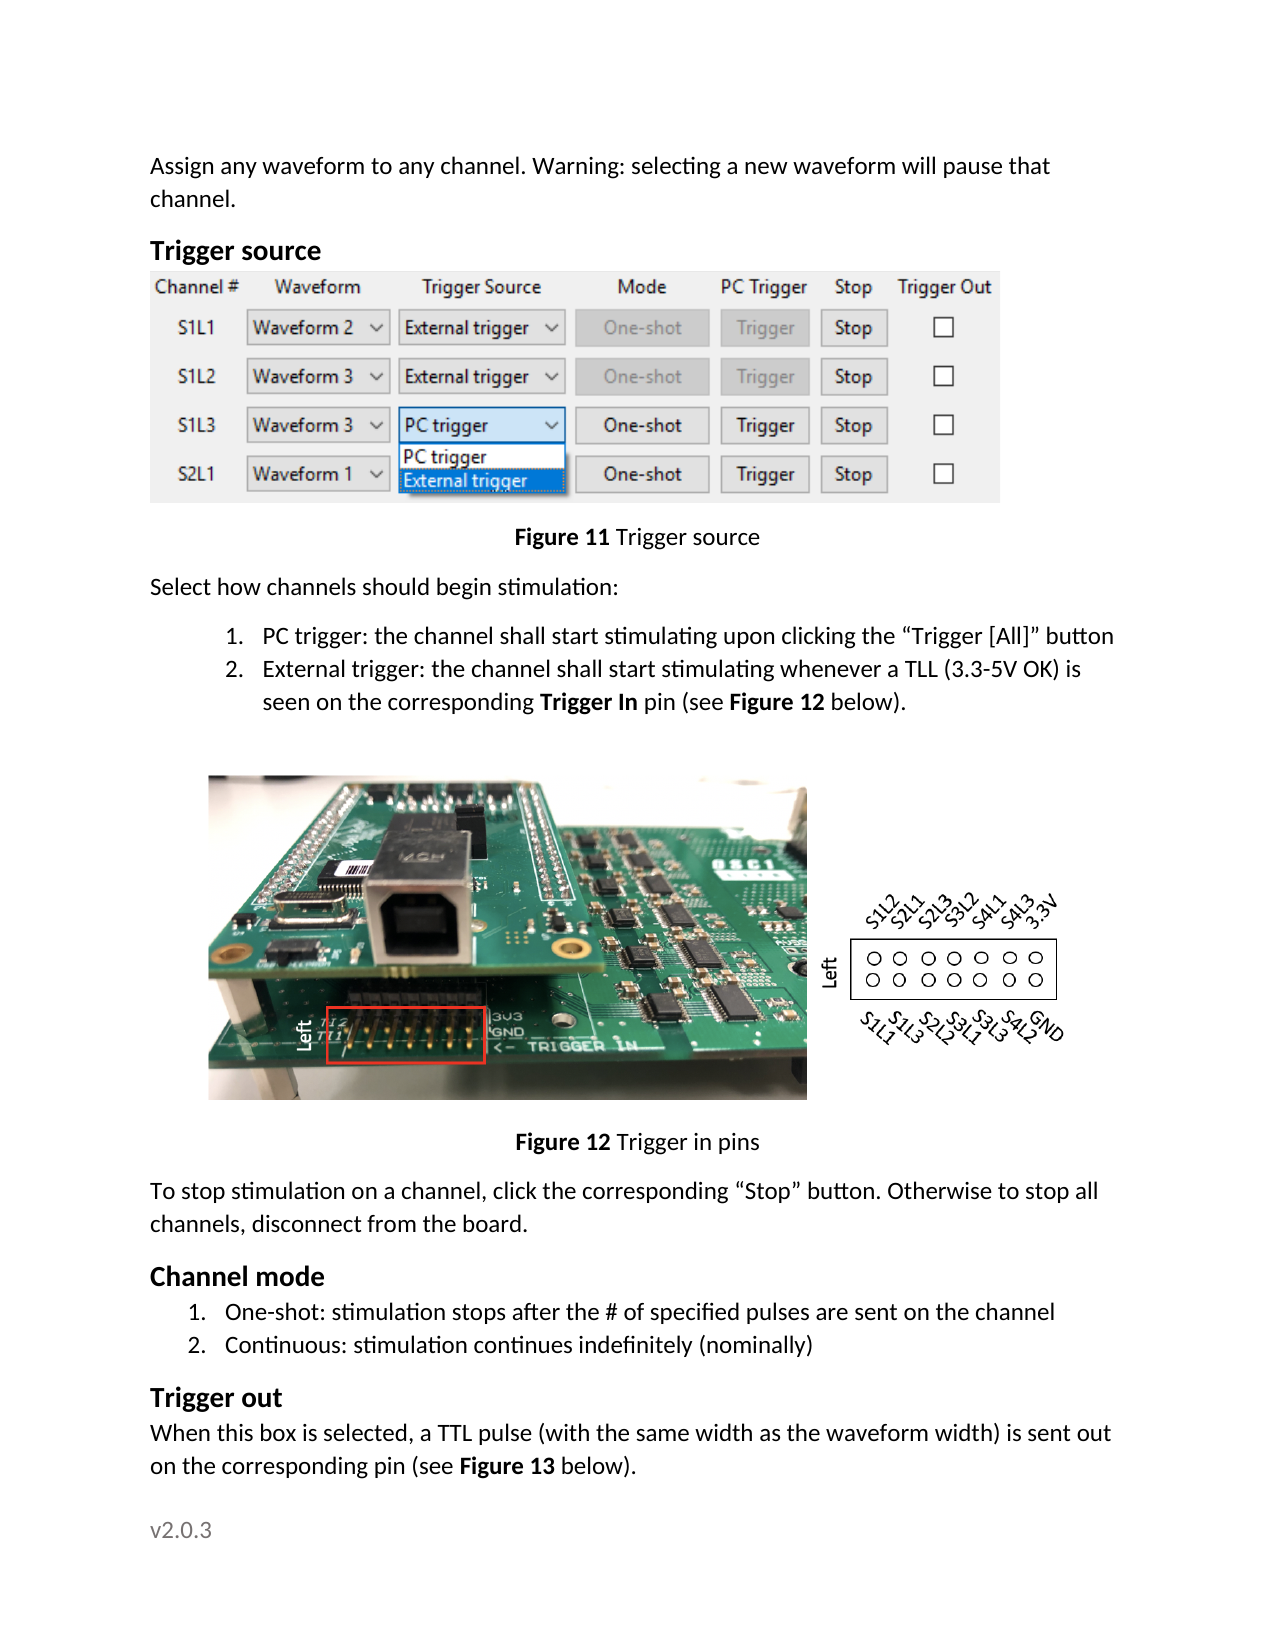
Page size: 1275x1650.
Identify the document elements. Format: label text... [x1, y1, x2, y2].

text To stop stimulation on a channel, click the corresponding “Stop” button. Otherwise to stop all channels, disconnect from the board. [150, 1175, 1125, 1239]
list One-shot: stimulation stops after the # of specified pulses are sent on the channel [187, 1296, 1125, 1327]
text When this box is selected, a TTL pulse (with the same width as the waveform width) is sent out on the corresponding pin (see Figure 13 below). [150, 1417, 1125, 1481]
picture [205, 768, 1070, 1107]
list Continuous: stimulation continues indefinitely (nominally) [187, 1329, 1125, 1359]
subtitle Trigger source [150, 232, 1125, 268]
subtitle Trigger out [150, 1379, 1125, 1414]
list PC trigger: the channel shall start stimulating upon clicking the “Trigger [All]” button [225, 620, 1125, 651]
text Figure 12 Trigger in pins [150, 1126, 1125, 1156]
text Select how channels should begin stimulation: [150, 571, 1125, 601]
text Assign any waveform to any channel. Warning: selecting a new waveform will pause that channel. [150, 150, 1125, 213]
subtitle Channel mode [150, 1258, 1125, 1293]
picture [150, 271, 1001, 503]
text Figure 11 Trigger source [150, 521, 1125, 552]
list External trigger: the channel shall start stimulating whenever a TLL (3.3-5V OK) is seen on the corresponding Trigger In pin (see Figure 12 below). [225, 653, 1125, 717]
